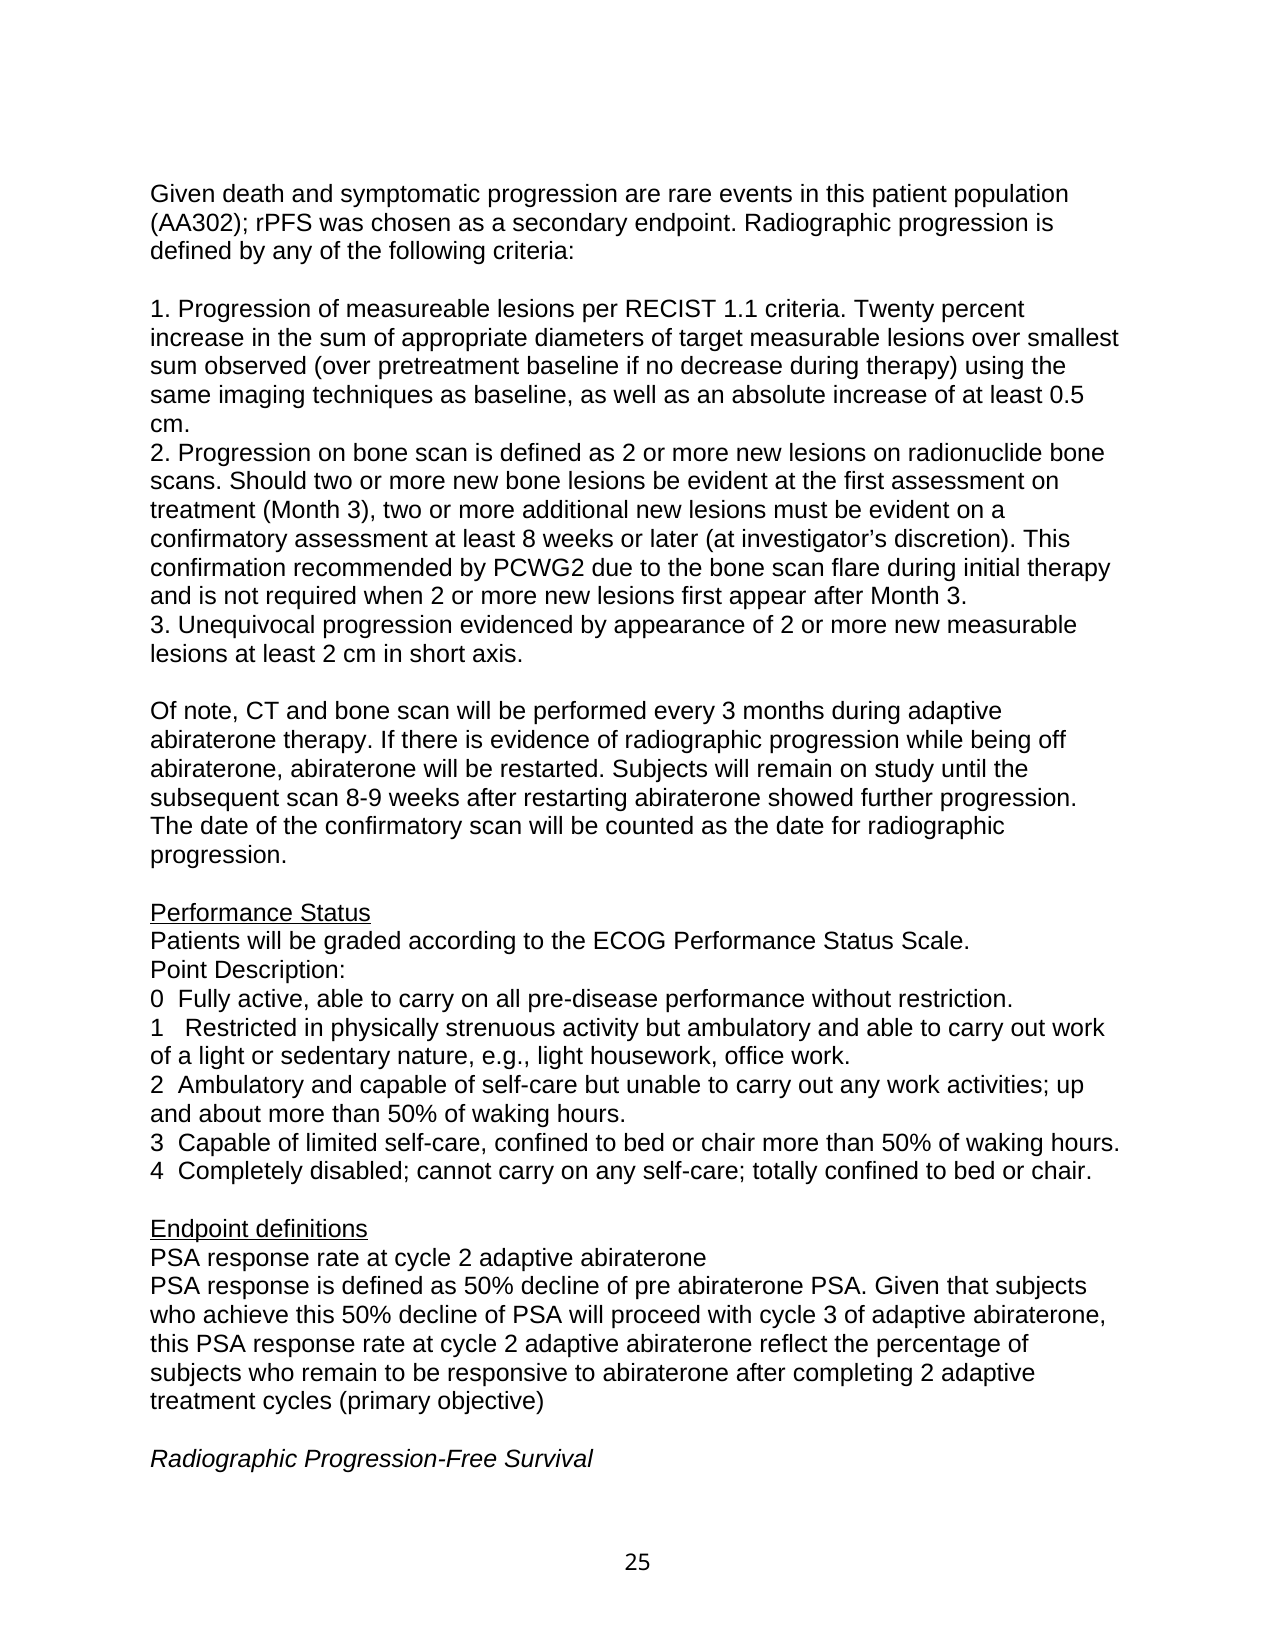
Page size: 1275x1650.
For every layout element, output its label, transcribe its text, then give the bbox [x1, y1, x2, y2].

text 3. Unequivocal progression evidenced by appearance of 2 or more new measurable lesions at least 2 cm in short axis. [150, 610, 1125, 667]
text Of note, CT and bone scan will be performed every 3 months during adaptive abiraterone therapy. If there is evidence of radiographic progression while being off abiraterone, abiraterone will be restarted. Subjects will remain on study until the subsequent scan 8-9 weeks after restarting abiraterone showed further progression. The date of the confirmatory scan will be counted as the date for radiographic progression. [150, 696, 1125, 869]
text 1 Restricted in physically strenuous activity but ambulatory and able to carry out work of a light or sedentary nature, e.g., light housework, office work. [150, 1012, 1125, 1070]
text Point Description: [150, 955, 1125, 984]
text Radiographic Progression-Free Survival [150, 1444, 1125, 1472]
text 1. Progression of measureable lesions per RECIST 1.1 criteria. Twenty percent increase in the sum of appropriate diameters of target measurable lesions over smallest sum observed (over pretreatment baseline if no decrease during therapy) using the same imaging techniques as baseline, as well as an absolute increase of at least 0.5 cm. [150, 294, 1125, 437]
text Patients will be graded according to the ECOG Performance Status Scale. [150, 926, 1125, 955]
text 0 Fully active, able to carry on all pre-disease performance without restriction. [150, 984, 1125, 1012]
text 2 Ambulatory and capable of self-care but unable to carry out any work activities; up and about more than 50% of waking hours. [150, 1070, 1125, 1127]
text Given death and symptomatic progression are rare events in this patient population (AA302); rPFS was chosen as a secondary endpoint. Radiographic progression is defined by any of the following criteria: [150, 179, 1125, 265]
text 2. Progression on bone scan is defined as 2 or more new lesions on radionuclide bone scans. Should two or more new bone lesions be evident at the first assessment on treatment (Month 3), two or more additional new lesions must be evident on a confirmatory assessment at least 8 weeks or later (at investigator’s discretion). This confirmation recommended by PCWG2 due to the bone scan flare during initial therapy and is not required when 2 or more new lesions first appear after Month 3. [150, 437, 1125, 610]
text 4 Completely disabled; cannot carry on any self-care; totally confined to bed or chair. [150, 1156, 1125, 1185]
text Performance Status [150, 897, 1125, 926]
text PSA response is defined as 50% decline of pre abiraterone PSA. Given that subjects who achieve this 50% decline of PSA will proceed with cycle 3 of adaptive abiraterone, this PSA response rate at cycle 2 adaptive abiraterone reflect the percentage of subjects who remain to be responsive to abiraterone after completing 2 adaptive treatment cycles (primary objective) [150, 1271, 1125, 1415]
text Endpoint definitions [150, 1214, 1125, 1242]
text 3 Capable of limited self-care, confined to bed or chair more than 50% of waking hours. [150, 1127, 1125, 1156]
text PSA response rate at cycle 2 adaptive abiraterone [150, 1242, 1125, 1271]
